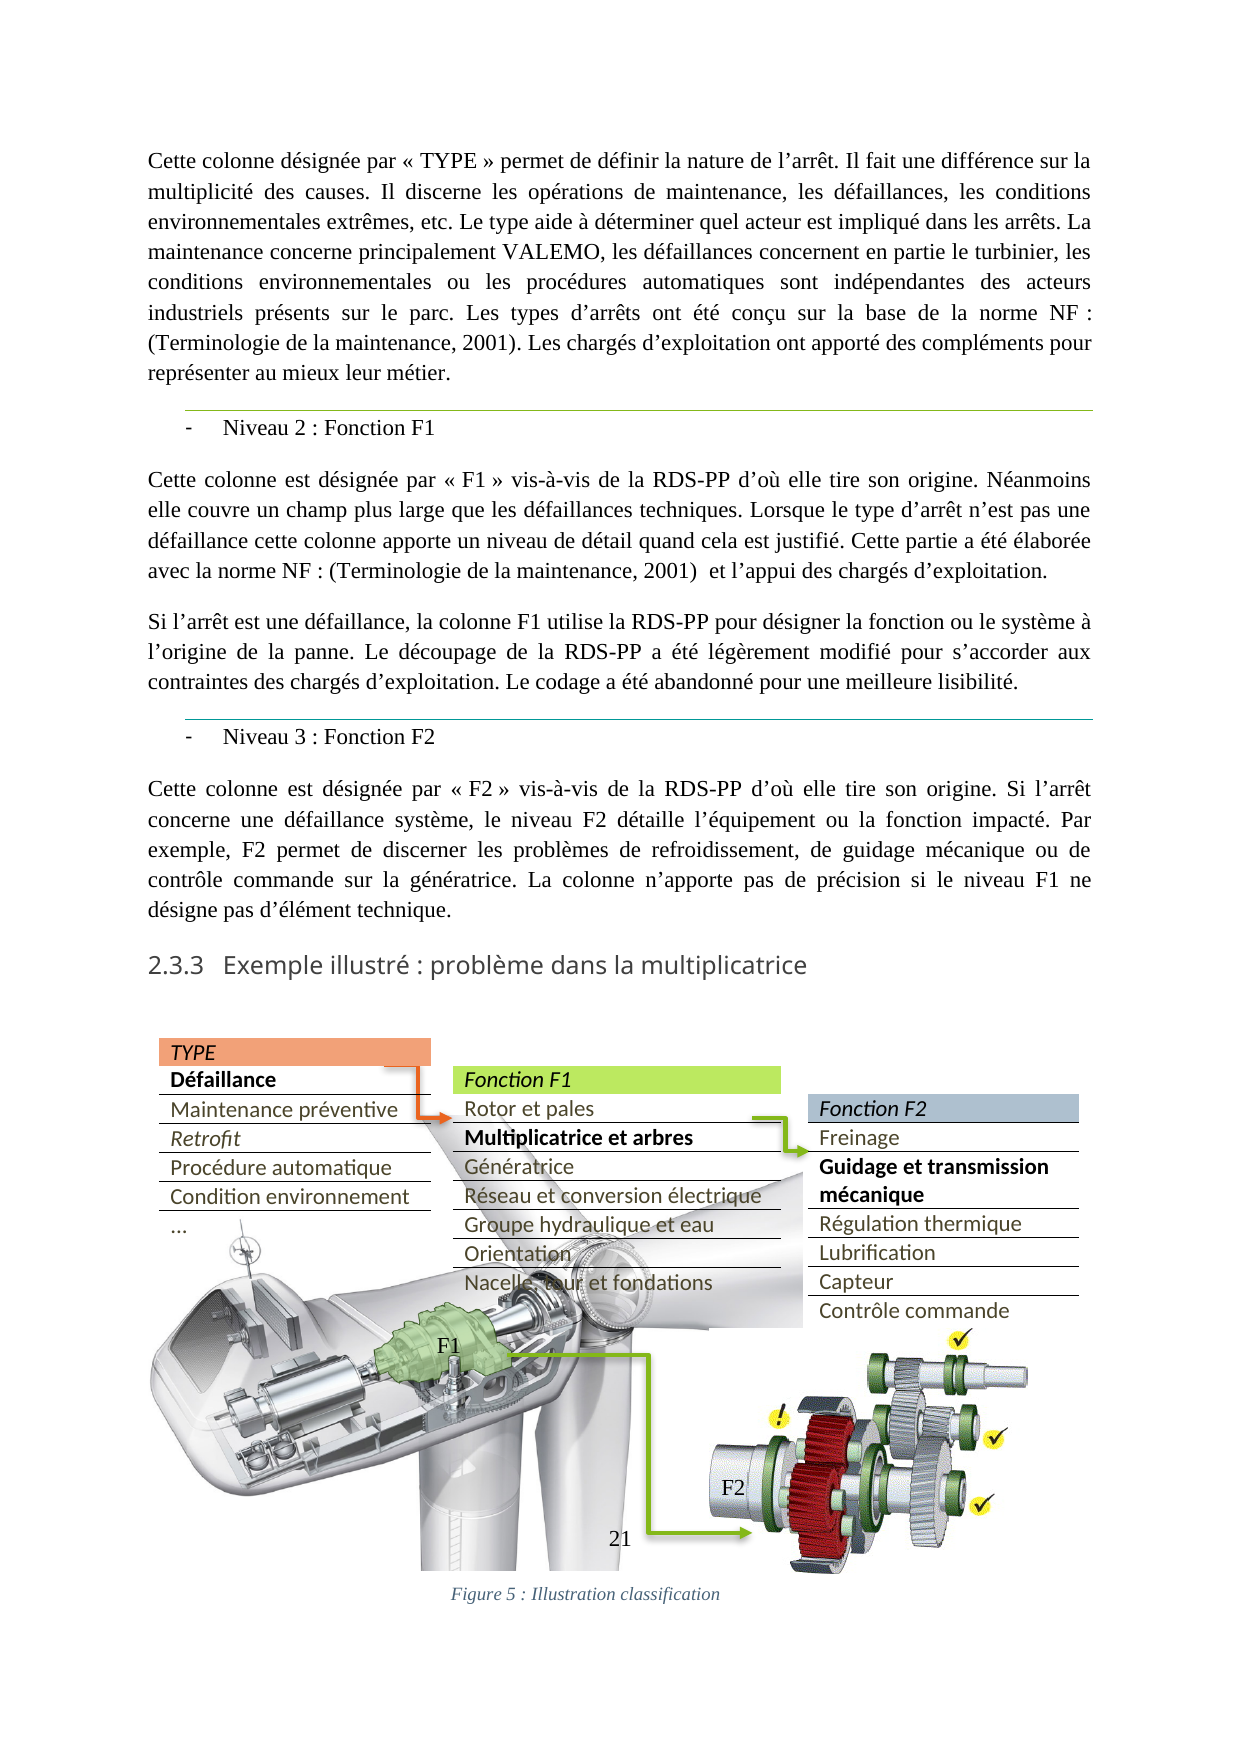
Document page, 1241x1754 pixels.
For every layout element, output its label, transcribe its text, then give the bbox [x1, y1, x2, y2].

text Cette colonne est désignée par « F1 » vis-à-vis de la RDS-PP d’où elle tire son origine. Néanmoins elle couvre un champ plus large que les défaillances techniques. Lorsque le type d’arrêt n’est pas une défaillance cette colonne apporte un niveau de détail quand cela est justifié. Cette partie a été élaborée avec la norme NF : et l’appui des chargés d’exploitation. [148, 466, 1093, 583]
table_header [797, 1038, 1092, 1324]
text Cette colonne désignée par « TYPE » permet de définir la nature de l’arrêt. Il fait une différence sur la multiplicité des causes. Il discerne les opérations de maintenance, les défaillances, les conditions environnementales extrêmes, etc. Le type aide à déterminer quel acteur est impliqué dans les arrêts. La maintenance concerne principalement VALEMO, les défaillances concernent en partie le turbinier, les conditions environnementales ou les procédures automatiques sont indépendantes des acteurs industriels présents sur le parc. Les types d’arrêts ont été conçu sur la base de la norme NF : . Les chargés d’exploitation ont apporté des compléments pour représenter au mieux leur métier. [148, 148, 1093, 385]
list Niveau 3 : Fonction F2 [185, 720, 1093, 751]
table_header [442, 1038, 797, 1324]
text Si l’arrêt est une défaillance, la colonne F1 utilise la RDS-PP pour désigner la fonction ou le système à l’origine de la panne. Le découpage de la RDS-PP a été légèrement modifié pour s’accorder aux contraintes des chargés d’exploitation. Le codage a été abandonné pour une meilleure lisibilité. [148, 608, 1093, 695]
subtitle Exemple illustré : problème dans la multiplicatrice [148, 947, 1093, 981]
text Cette colonne est désignée par « F2 » vis-à-vis de la RDS-PP d’où elle tire son origine. Si l’arrêt concerne une défaillance système, le niveau F2 détaille l’équipement ou la fonction impacté. Par exemple, F2 permet de discerner les problèmes de refroidissement, de guidage mécanique ou de contrôle commande sur la génératrice. La colonne n’apporte pas de précision si le niveau F1 ne désigne pas d’élément technique. [148, 776, 1093, 923]
picture [144, 1115, 1028, 1574]
list Niveau 2 : Fonction F1 [185, 411, 1093, 441]
table_header [148, 1038, 442, 1324]
